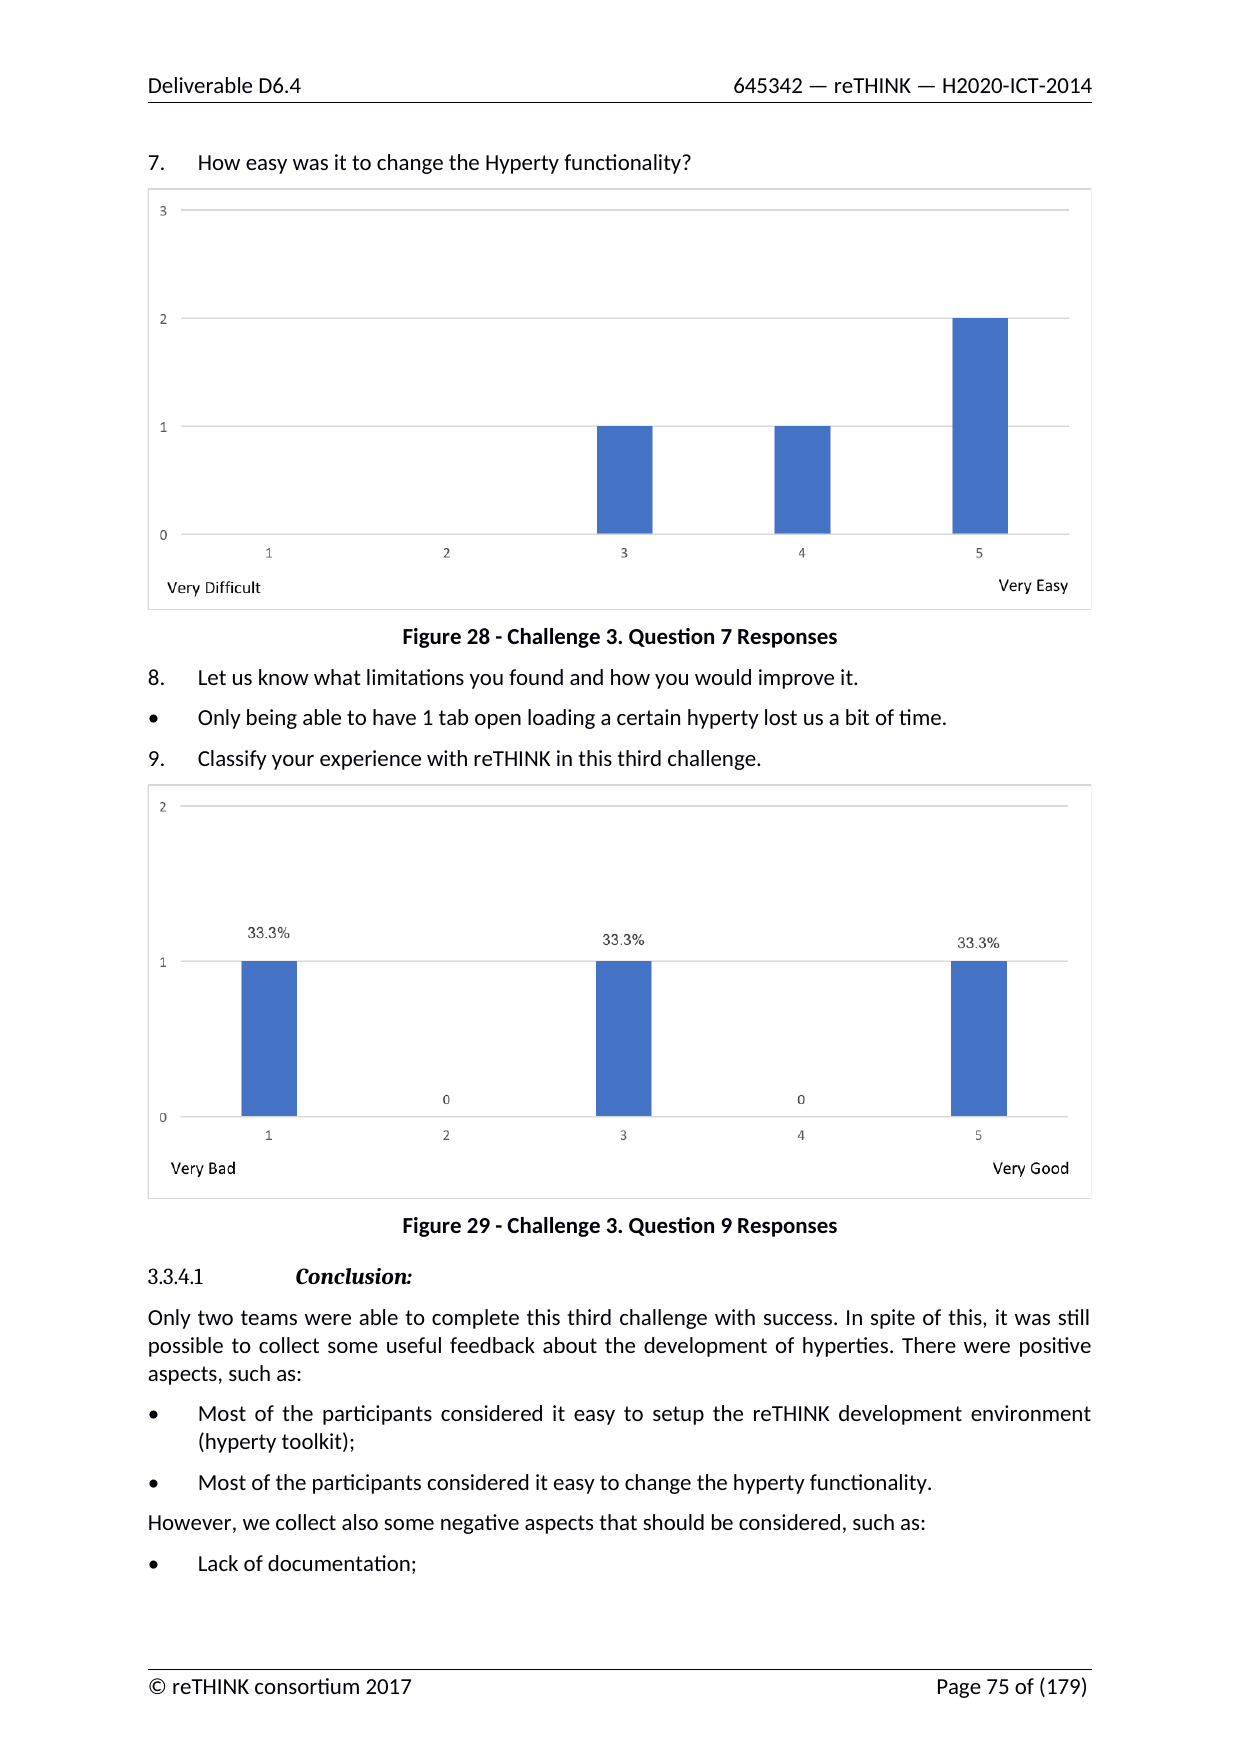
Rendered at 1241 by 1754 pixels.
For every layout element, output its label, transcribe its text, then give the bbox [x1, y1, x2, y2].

list Most of the participants considered it easy to change the hyperty functionality. [148, 1468, 1092, 1496]
list How easy was it to change the Hyperty functionality? [148, 148, 1092, 176]
text Only two teams were able to complete this third challenge with success. In spite of this, it was still possible to collect some useful feedback about the development of hyperties. There were positive aspects, such as: [148, 1303, 1092, 1387]
list Only being able to have 1 tab open loading a certain hyperty lost us a bit of time. [148, 703, 1092, 731]
text However, we collect also some negative aspects that should be considered, such as: [148, 1508, 1092, 1536]
picture [147, 784, 1092, 1199]
picture [147, 188, 1092, 610]
list Classify your experience with reTHINK in this third challenge. [148, 744, 1092, 772]
list Let us know what limitations you found and how you would improve it. [148, 663, 1092, 691]
subtitle Conclusion: [148, 1264, 1092, 1290]
list Lack of documentation; [148, 1549, 1092, 1577]
list Most of the participants considered it easy to setup the reTHINK development environment (hyperty toolkit); [148, 1399, 1092, 1455]
